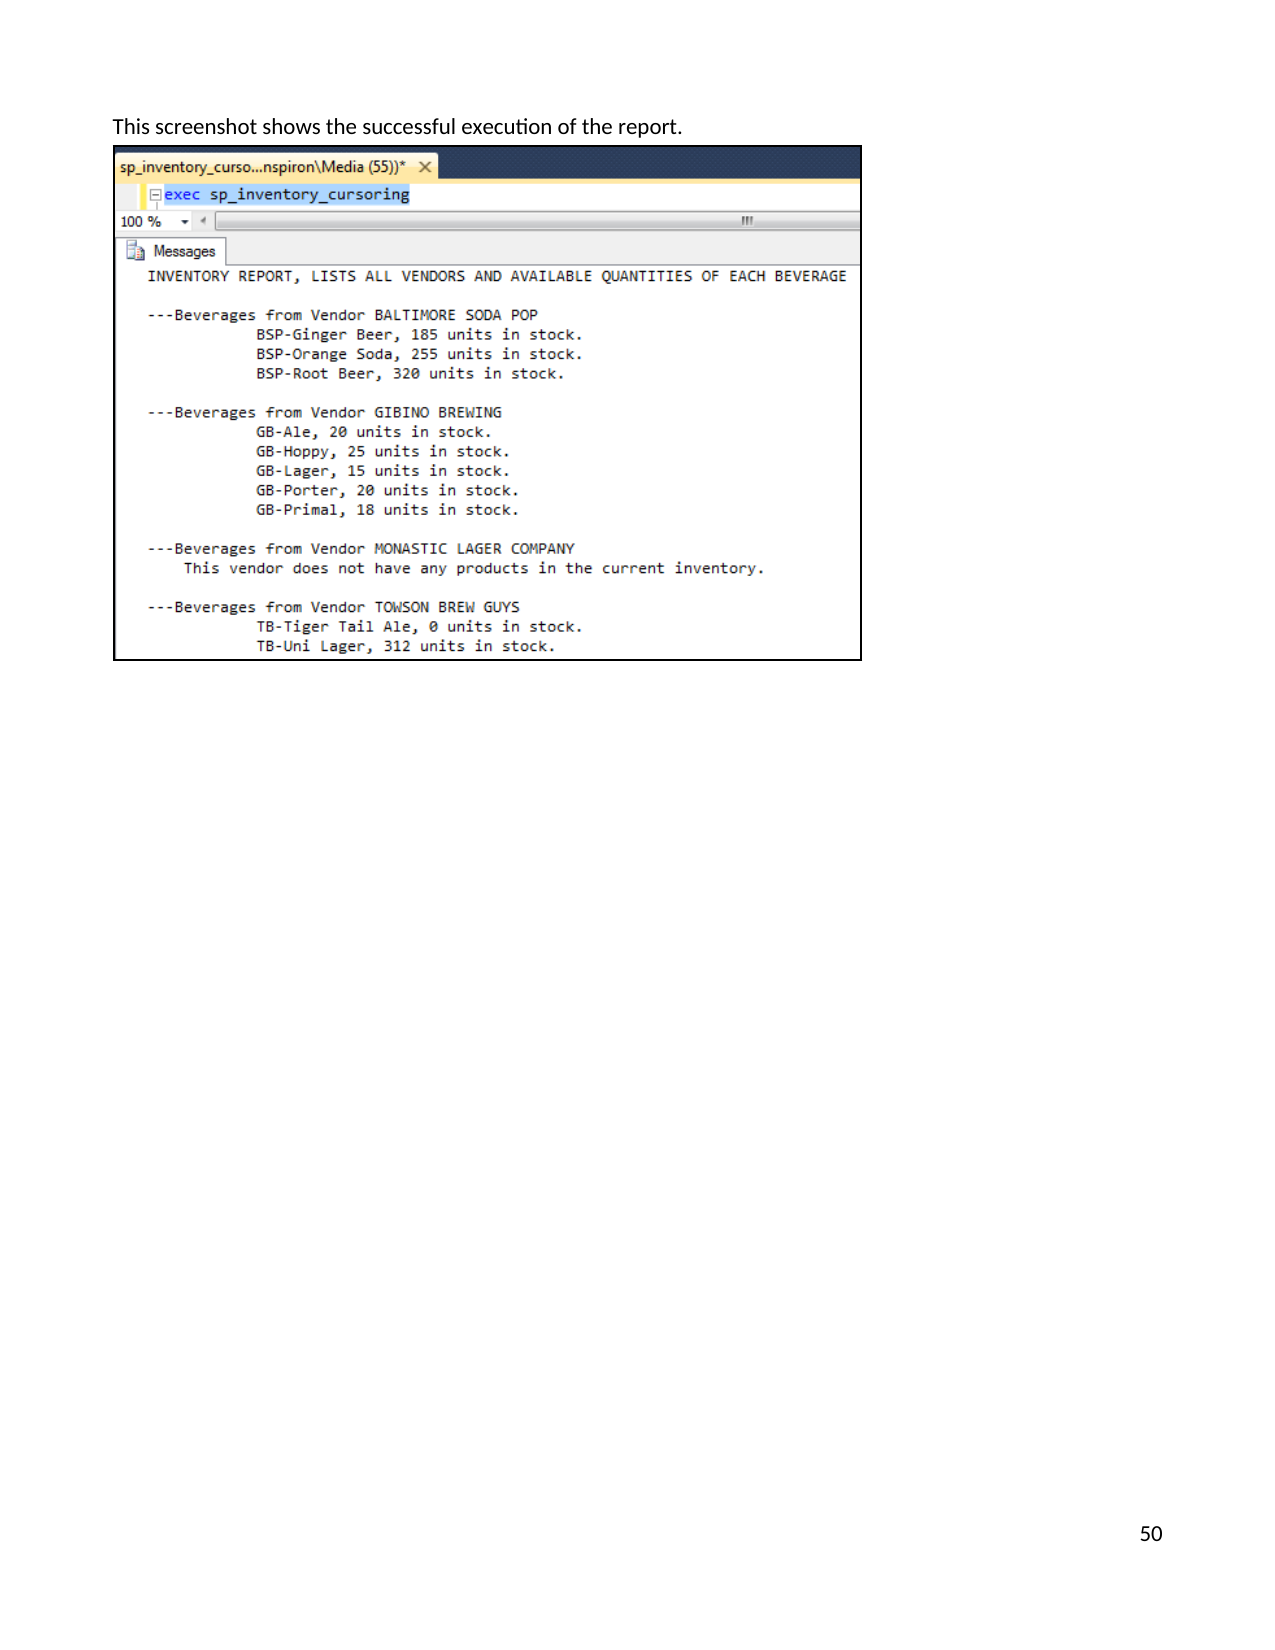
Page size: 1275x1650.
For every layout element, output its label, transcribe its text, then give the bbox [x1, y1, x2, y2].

text This screenshot shows the successful execution of the report. [112, 112, 1162, 141]
picture [115, 147, 860, 659]
